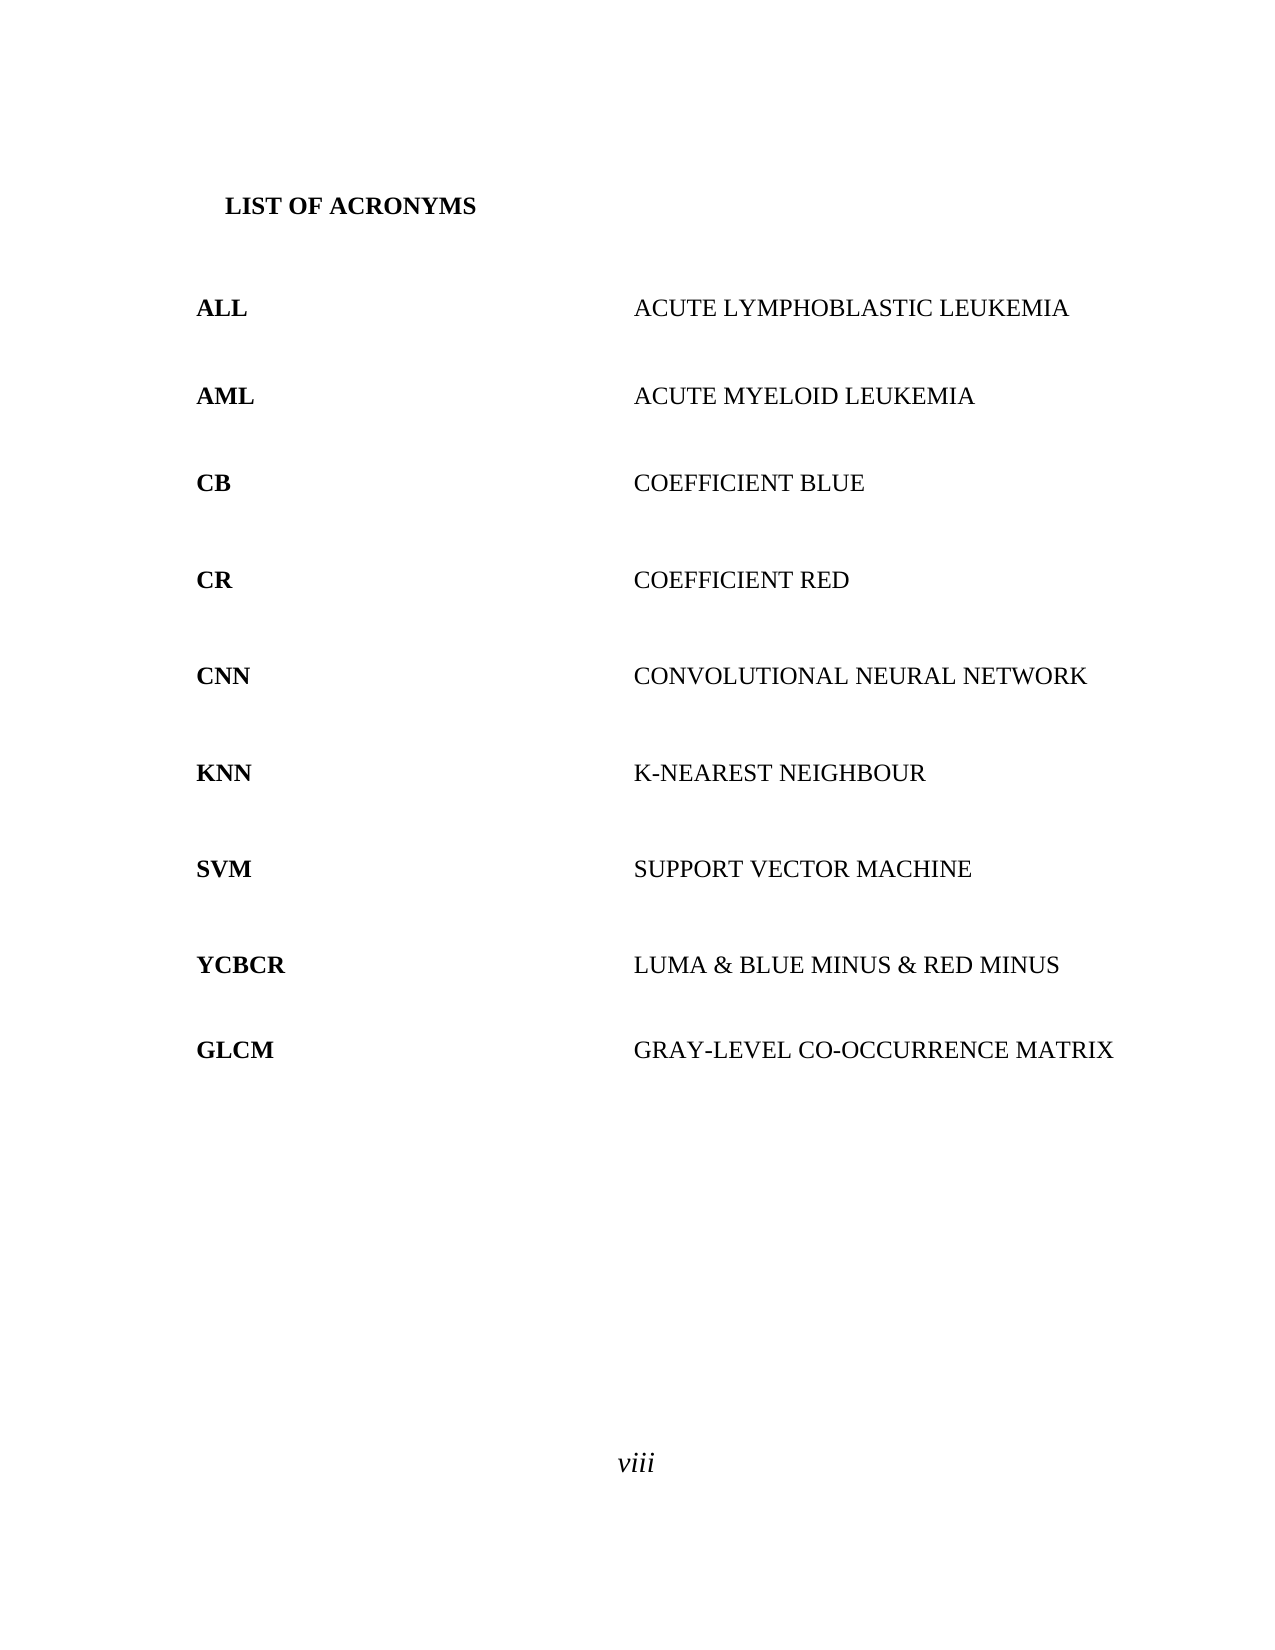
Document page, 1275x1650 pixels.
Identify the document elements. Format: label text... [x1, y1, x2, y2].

table_cell CB [185, 458, 622, 554]
table_cell SVM [185, 844, 622, 940]
table_cell CNN [185, 651, 622, 747]
table_cell COEFFICIENT RED [623, 554, 1121, 651]
table_cell CONVOLUTIONAL NEURAL NETWORK [623, 651, 1121, 747]
table_cell SUPPORT VECTOR MACHINE [623, 844, 1121, 940]
table_header ALL [185, 283, 622, 379]
table_cell YCBCR GLCM [185, 940, 622, 1066]
table_cell AML [185, 379, 622, 458]
table_cell ACUTE MYELOID LEUKEMIA [623, 379, 1121, 458]
table_cell K-NEAREST NEIGHBOUR [623, 747, 1121, 844]
text LIST OF ACRONYMS [198, 191, 1125, 220]
table_cell COEFFICIENT BLUE [623, 458, 1121, 554]
table_header ACUTE LYMPHOBLASTIC LEUKEMIA [623, 283, 1121, 379]
table_cell KNN [185, 747, 622, 844]
table_cell LUMA & BLUE MINUS & RED MINUS GRAY-LEVEL CO-OCCURRENCE MATRIX [623, 940, 1121, 1066]
text viii [150, 1445, 1125, 1478]
table_cell CR [185, 554, 622, 651]
